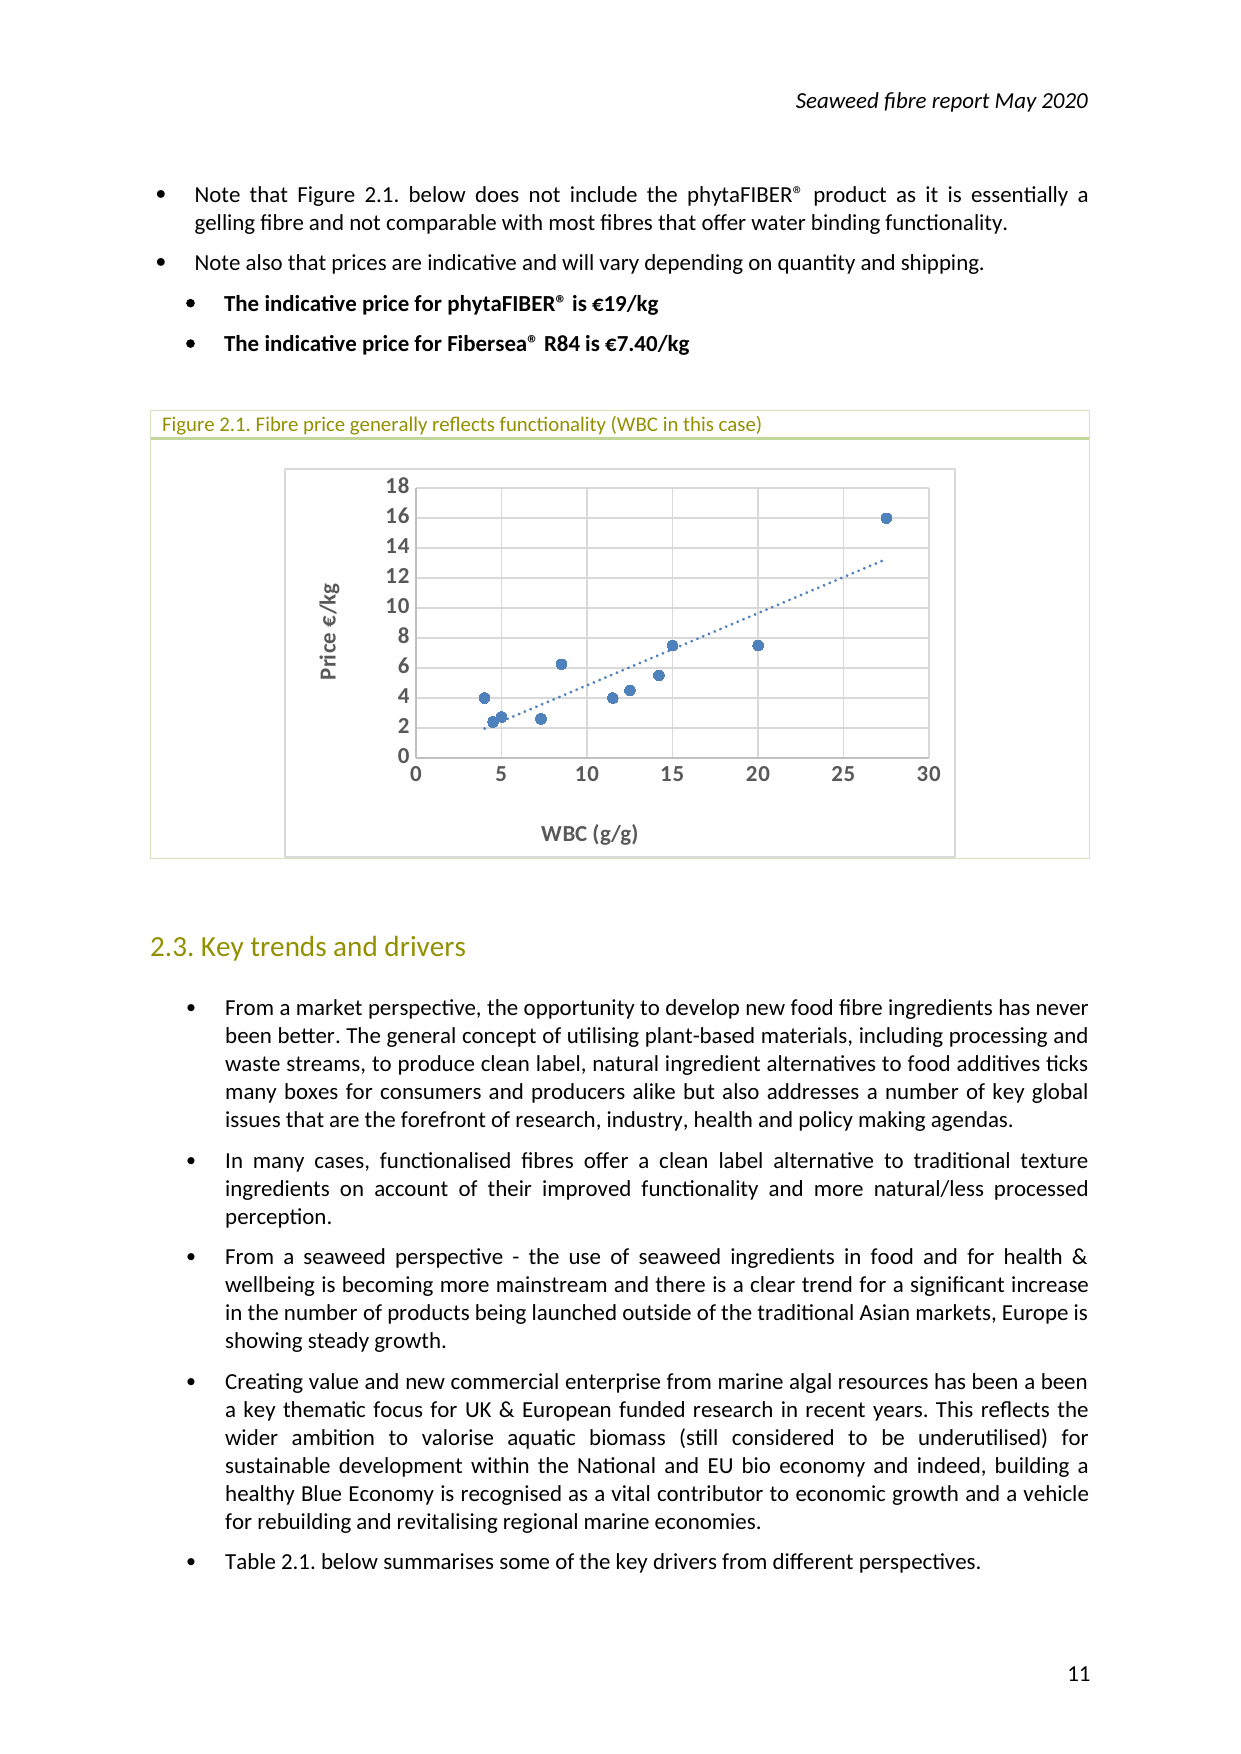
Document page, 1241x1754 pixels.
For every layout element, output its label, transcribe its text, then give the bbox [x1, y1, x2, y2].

list Creating value and new commercial enterprise from marine algal resources has been a been a key thematic focus for UK & European funded research in recent years. This reflects the wider ambition to valorise aquatic biomass (still considered to be underutilised) for sustainable development within the National and EU bio economy and indeed, building a healthy Blue Economy is recognised as a vital contributor to economic growth and a vehicle for rebuilding and revitalising regional marine economies. [187, 1367, 1090, 1535]
list In many cases, functionalised fibres offer a clean label alternative to traditional texture ingredients on account of their improved functionality and more natural/less processed perception. [187, 1146, 1090, 1230]
list Note also that prices are indicative and will vary depending on quantity and shipping. [157, 248, 1090, 276]
subtitle 2.3. Key trends and drivers [150, 928, 1090, 964]
list The indicative price for Fibersea® R84 is €7.40/kg [186, 329, 1090, 357]
table_cell [151, 440, 1089, 858]
table_header Figure 2.1. Fibre price generally reflects functionality (WBC in this case) [151, 411, 1089, 437]
list From a seaweed perspective - the use of seaweed ingredients in food and for health & wellbeing is becoming more mainstream and there is a clear trend for a significant increase in the number of products being launched outside of the traditional Asian markets, Europe is showing steady growth. [187, 1242, 1090, 1354]
list Table 2.1. below summarises some of the key drivers from different perspectives. [187, 1547, 1090, 1576]
list Note that Figure 2.1. below does not include the phytaFIBER® product as it is essentially a gelling fibre and not comparable with most fibres that offer water binding functionality. [157, 180, 1090, 236]
list From a market perspective, the opportunity to develop new food fibre ingredients has never been better. The general concept of utilising plant-based materials, including processing and waste streams, to produce clean label, natural ingredient alternatives to food additives ticks many boxes for consumers and producers alike but also addresses a number of key global issues that are the forefront of research, industry, health and policy making agendas. [187, 993, 1090, 1133]
list The indicative price for phytaFIBER® is €19/kg [186, 289, 1090, 317]
